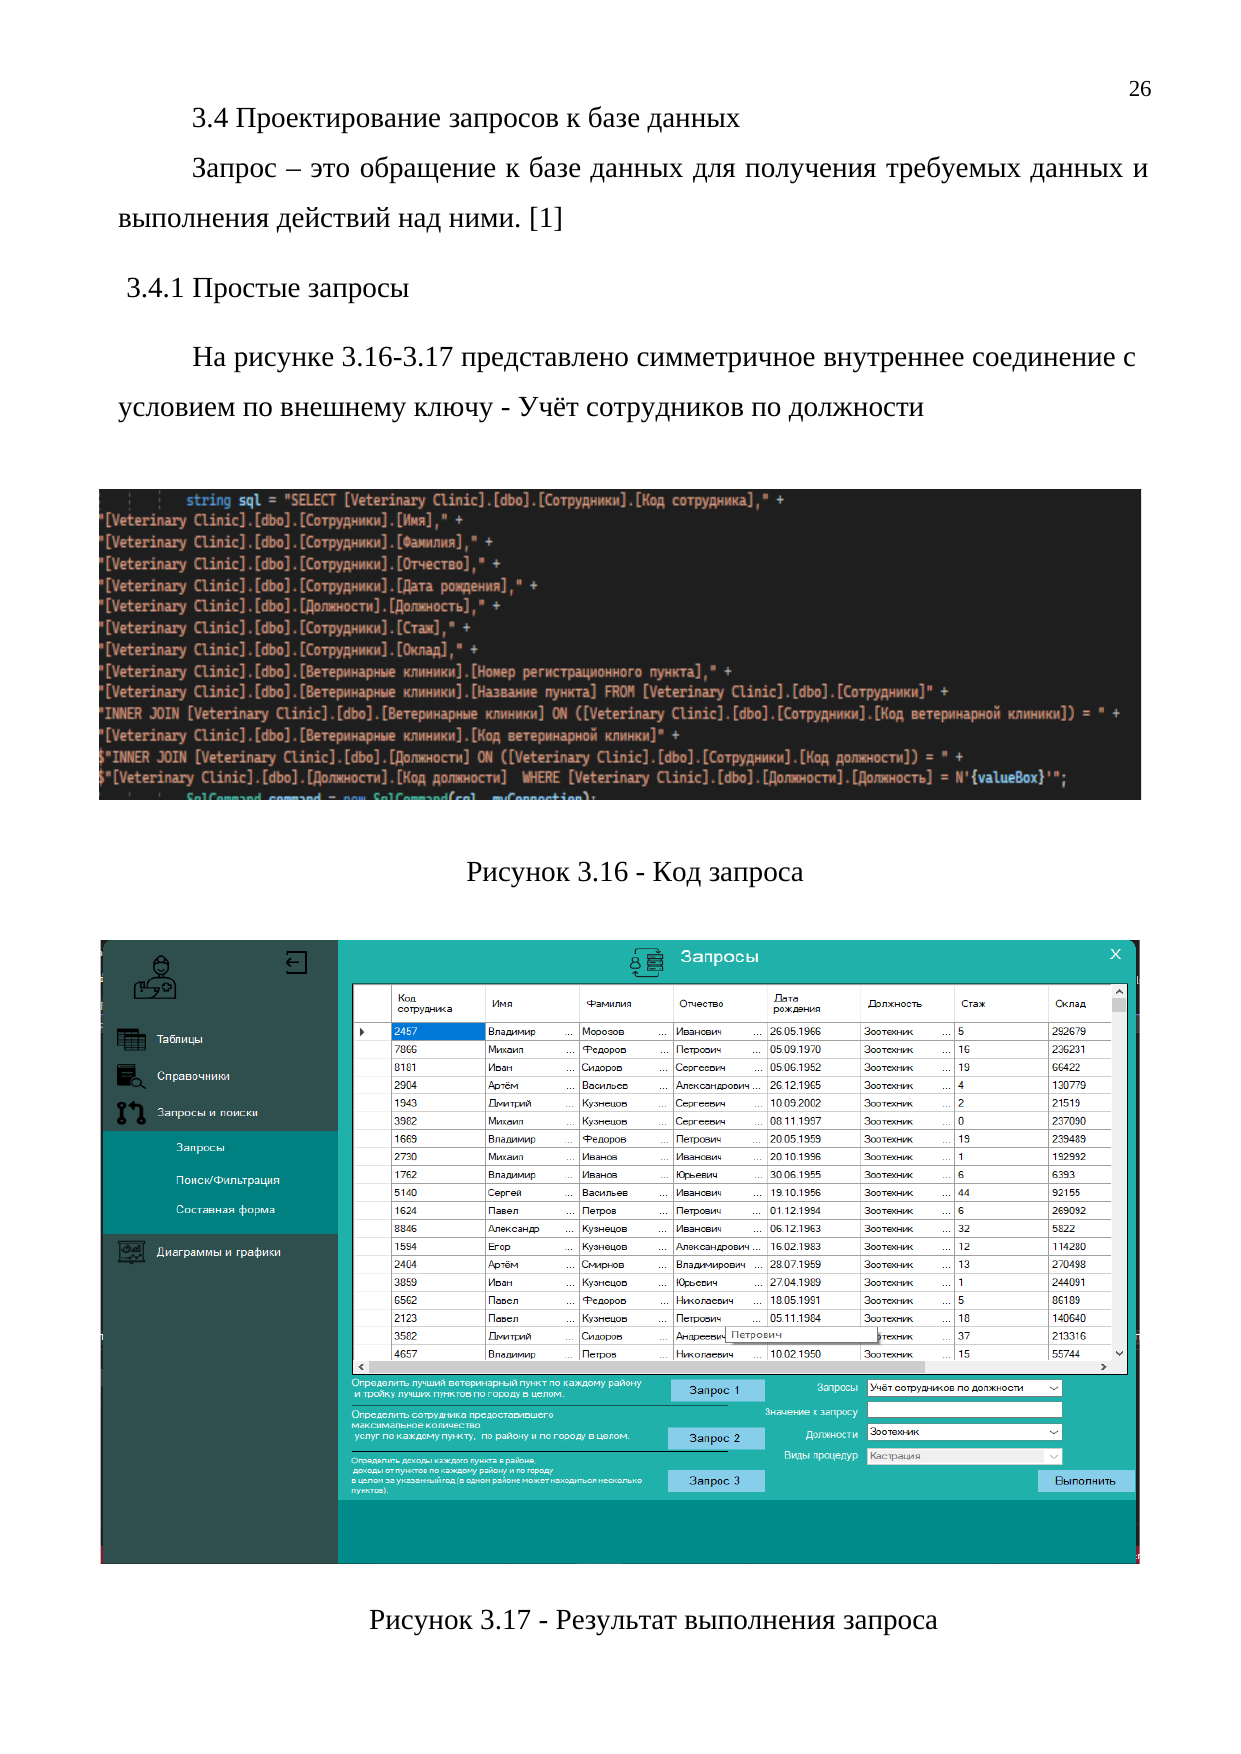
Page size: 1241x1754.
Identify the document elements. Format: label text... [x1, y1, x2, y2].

subtitle Простые запросы [118, 270, 1240, 303]
subtitle На рисунке 3.16-3.17 представлено симметричное внутреннее соединение с условием по внешнему ключу - Учёт сотрудников по должности [118, 339, 1137, 423]
text Рисунок 3.16 - Код запроса [261, 854, 1008, 887]
subtitle Рисунок 3.17 - Результат выполнения запроса [369, 1602, 1240, 1636]
subtitle Запрос – это обращение к базе данных для получения требуемых данных и выполнения действий над ними. [1] [118, 150, 1240, 234]
picture [100, 940, 1140, 1564]
subtitle Проектирование запросов к базе данных [192, 100, 1240, 133]
picture [99, 489, 1142, 800]
